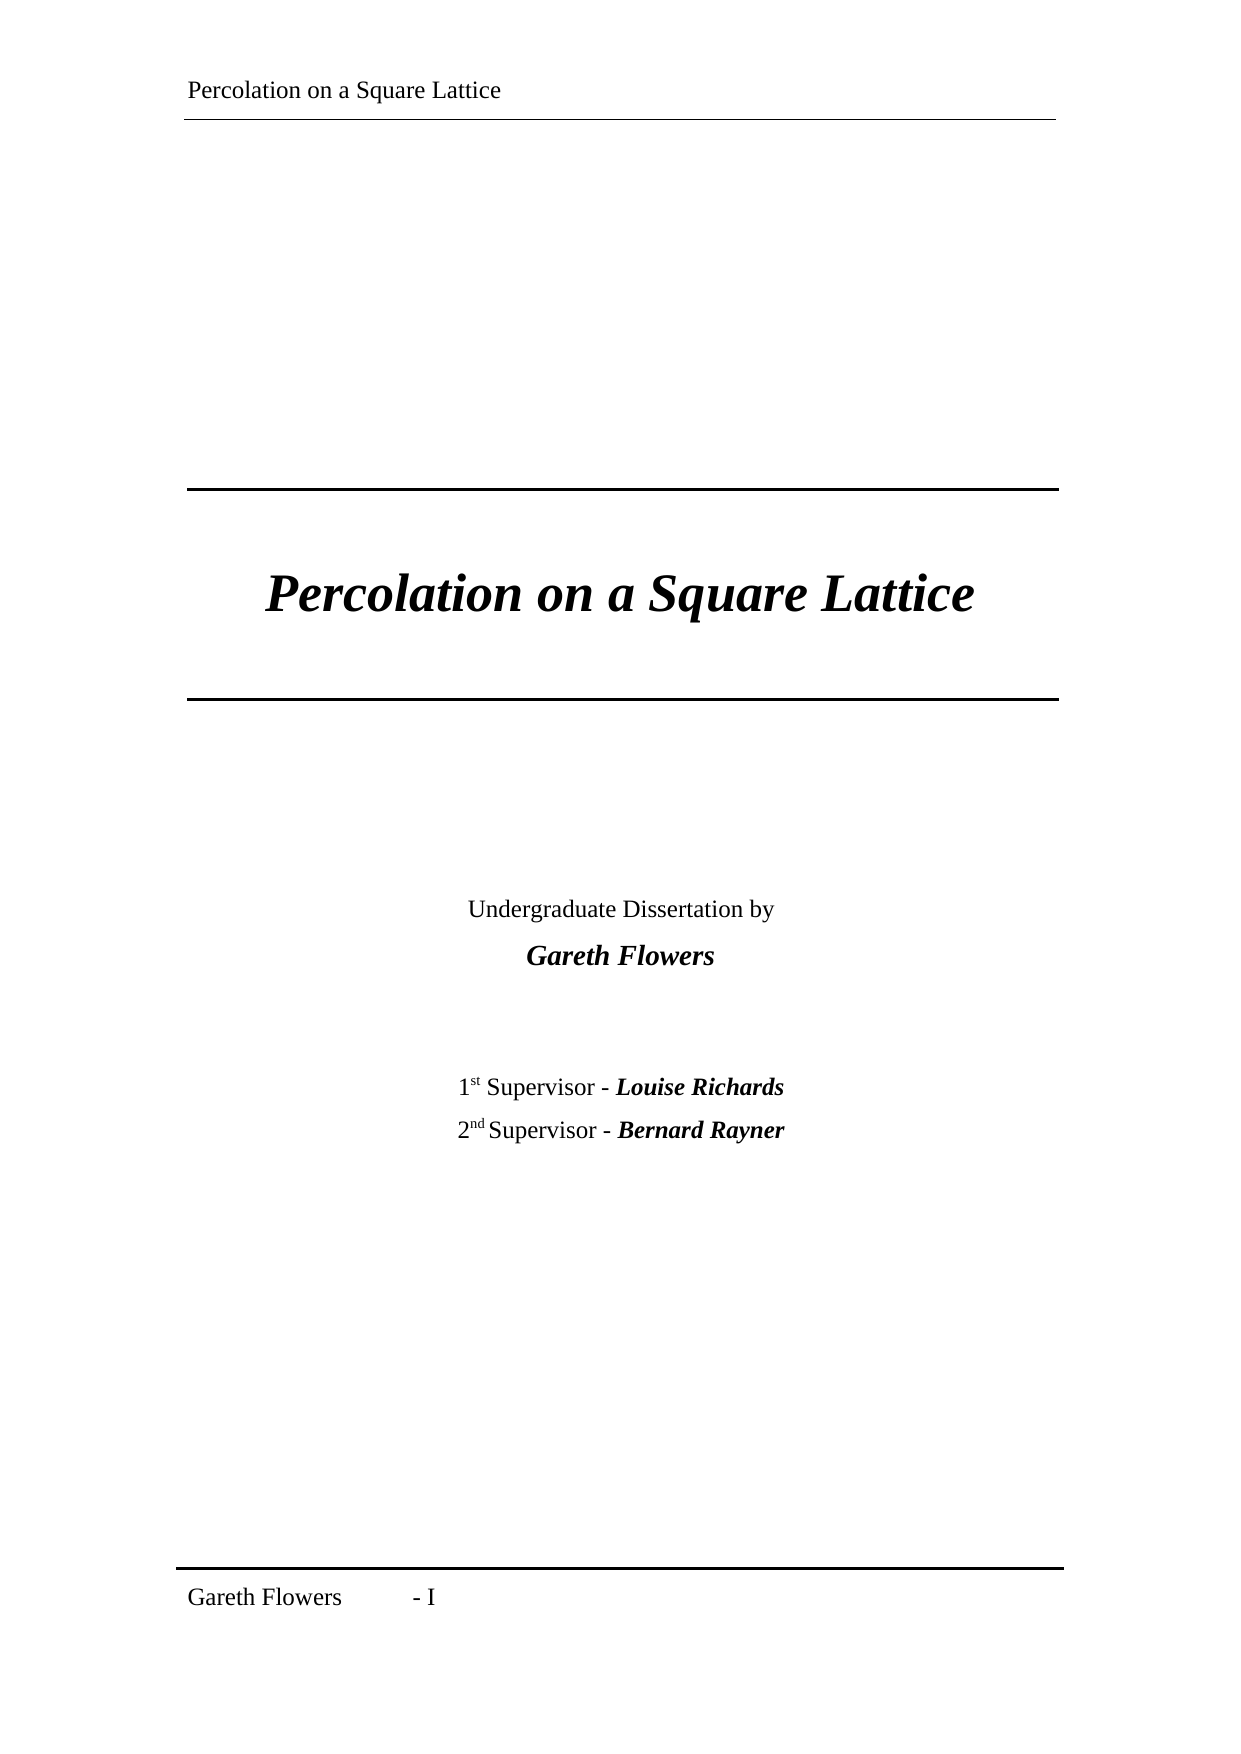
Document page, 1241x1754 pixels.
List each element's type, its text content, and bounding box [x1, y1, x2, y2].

text Undergraduate Dissertation by [187, 894, 1055, 923]
text 2nd Supervisor - Bernard Rayner [187, 1115, 1055, 1144]
text Percolation on a Square Lattice [187, 561, 1053, 623]
text Gareth Flowers [187, 938, 1053, 971]
text 1st Supervisor - Louise Richards [187, 1072, 1055, 1101]
